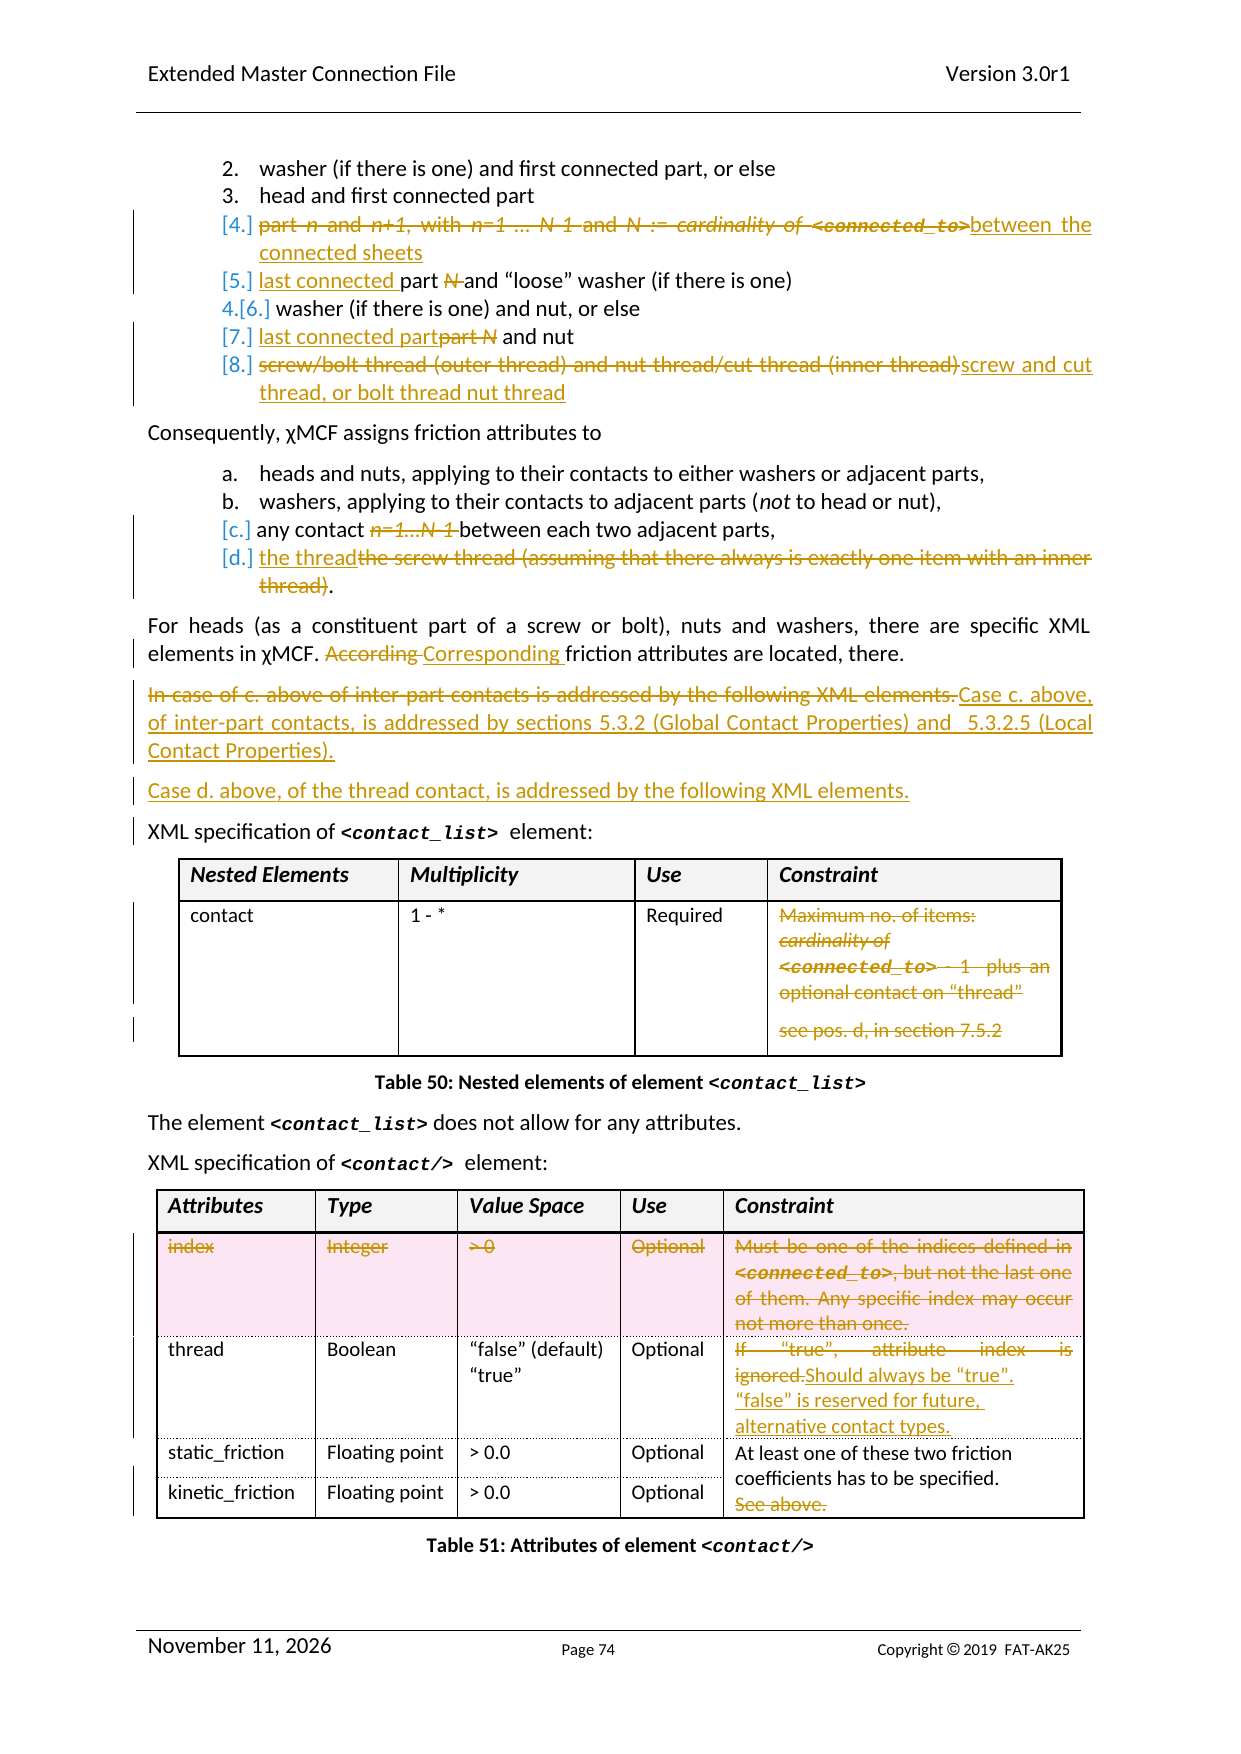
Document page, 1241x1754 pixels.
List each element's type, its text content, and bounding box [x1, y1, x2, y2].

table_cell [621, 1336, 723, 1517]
text XML specification of <contact/> element: [148, 1148, 1092, 1176]
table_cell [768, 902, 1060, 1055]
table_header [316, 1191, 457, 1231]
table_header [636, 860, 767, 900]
list part and “loose” washer (if there is one) [222, 266, 1092, 294]
text Table 48: Attributes of element <contact/> [148, 1532, 1092, 1558]
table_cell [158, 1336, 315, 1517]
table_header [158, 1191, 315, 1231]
list any contact between each two adjacent parts, [222, 515, 1092, 543]
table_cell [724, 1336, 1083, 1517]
text Consequently, χMCF assigns friction attributes to [148, 418, 1092, 446]
list heads and nuts, applying to their contacts to either washers or adjacent parts, [222, 459, 1092, 487]
text Table 47: Nested elements of element <contact_list> [148, 1069, 1092, 1095]
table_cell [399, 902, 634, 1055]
list washer (if there is one) and nut, or else [222, 294, 1092, 322]
list head and first connected part [222, 182, 1092, 210]
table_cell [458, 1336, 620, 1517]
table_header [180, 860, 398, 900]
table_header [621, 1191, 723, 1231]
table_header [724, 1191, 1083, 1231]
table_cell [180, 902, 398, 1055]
list washer (if there is one) and first connected part, or else [222, 154, 1092, 182]
list and nut [222, 322, 1092, 350]
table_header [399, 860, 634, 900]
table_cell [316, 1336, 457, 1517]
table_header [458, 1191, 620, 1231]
text For heads (as a constituent part of a screw or bolt), nuts and washers, there are specific XML elements in χMCF. friction attributes are located, there. [148, 611, 1092, 667]
text XML specification of <contact_list> element: [148, 817, 1092, 845]
list washers, applying to their contacts to adjacent parts (not to head or nut), [222, 487, 1092, 515]
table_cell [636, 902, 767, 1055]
text The element <contact_list> does not allow for any attributes. [148, 1108, 1092, 1136]
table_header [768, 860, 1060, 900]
list . [222, 543, 1092, 599]
